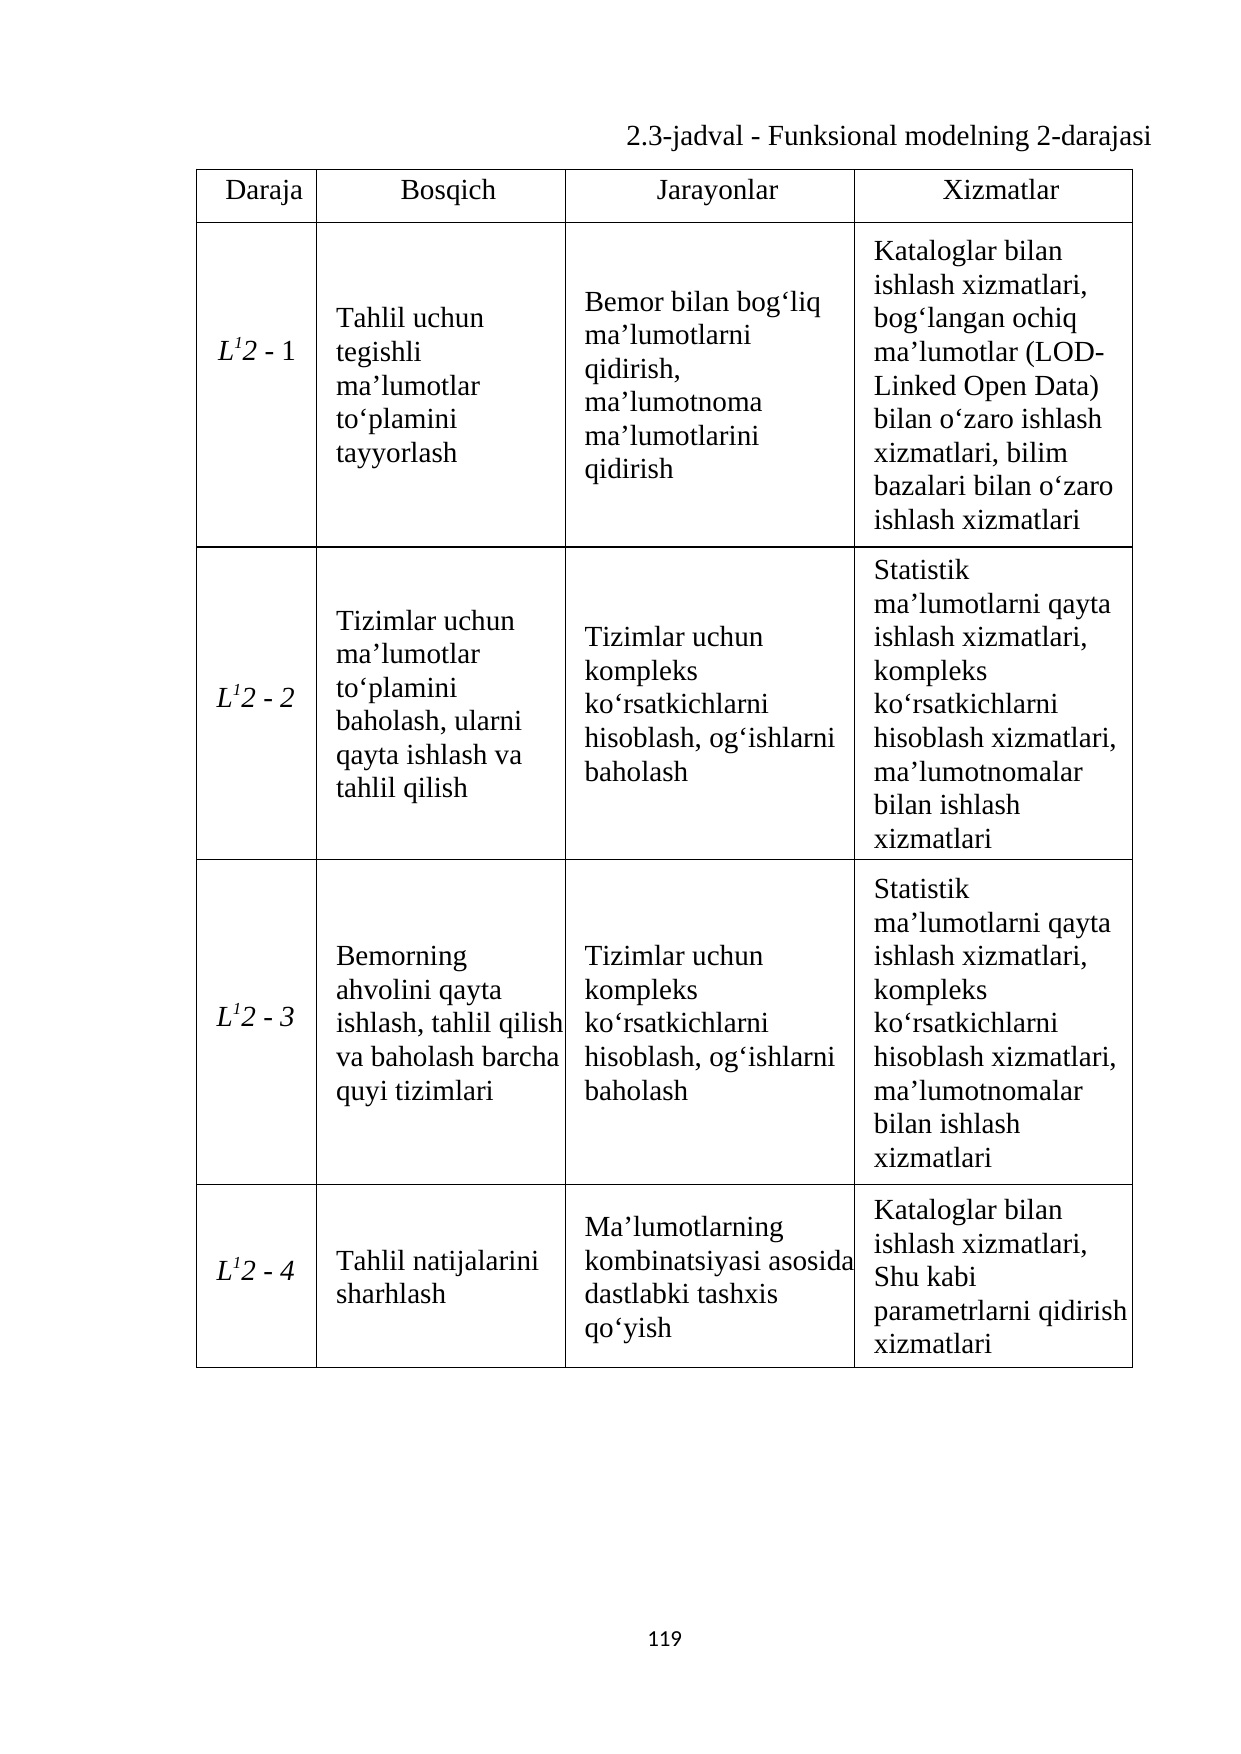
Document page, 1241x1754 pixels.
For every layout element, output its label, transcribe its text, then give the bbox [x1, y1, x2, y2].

table_cell Statistik maʼlumotlarni qayta ishlash xizmatlari, kompleks ko‘rsatkichlarni hisoblash xizmatlari, maʼlumotnomalar bilan ishlash xizmatlari [855, 860, 1132, 1184]
table_cell Tizimlar uchun maʼlumotlar to‘plamini baholash, ularni qayta ishlash va tahlil qilish [317, 548, 565, 859]
table_cell Maʼlumotlarning kombinatsiyasi asosida dastlabki tashxis qo‘yish [566, 1185, 854, 1367]
table_cell L12 - 3 [197, 860, 316, 1184]
table_cell Kataloglar bilan ishlash xizmatlari, bog‘langan ochiq maʼlumotlar (LOD-Linked Open Data) bilan o‘zaro ishlash xizmatlari, bilim bazalari bilan o‘zaro ishlash xizmatlari [855, 223, 1132, 546]
text 2.3-jadval - Funksional modelning 2-darajasi [177, 118, 1152, 152]
table_header Bosqich [317, 170, 565, 222]
table_cell Bemor bilan bog‘liq maʼlumotlarni qidirish, maʼlumotnoma maʼlumotlarini qidirish [566, 223, 854, 546]
table_cell L12 - 2 [197, 548, 316, 859]
table_cell Tahlil uchun tegishli maʼlumotlar to‘plamini tayyorlash [317, 223, 565, 546]
table_cell Bemorning ahvolini qayta ishlash, tahlil qilish va baholash barcha quyi tizimlari [317, 860, 565, 1184]
table_cell Statistik maʼlumotlarni qayta ishlash xizmatlari, kompleks ko‘rsatkichlarni hisoblash xizmatlari, maʼlumotnomalar bilan ishlash xizmatlari [855, 548, 1132, 859]
table_cell Tahlil natijalarini sharhlash [317, 1185, 565, 1367]
table_cell Tizimlar uchun kompleks ko‘rsatkichlarni hisoblash, og‘ishlarni baholash [566, 548, 854, 859]
table_header Xizmatlar [855, 170, 1132, 222]
table_cell Tizimlar uchun kompleks ko‘rsatkichlarni hisoblash, og‘ishlarni baholash [566, 860, 854, 1184]
table_cell Kataloglar bilan ishlash xizmatlari, Shu kabi parametrlarni qidirish xizmatlari [855, 1185, 1132, 1367]
table_header Daraja [197, 170, 316, 222]
table_cell L12 - 4 [197, 1185, 316, 1367]
table_header Jarayonlar [566, 170, 854, 222]
table_cell L12 - 1 [197, 223, 316, 546]
